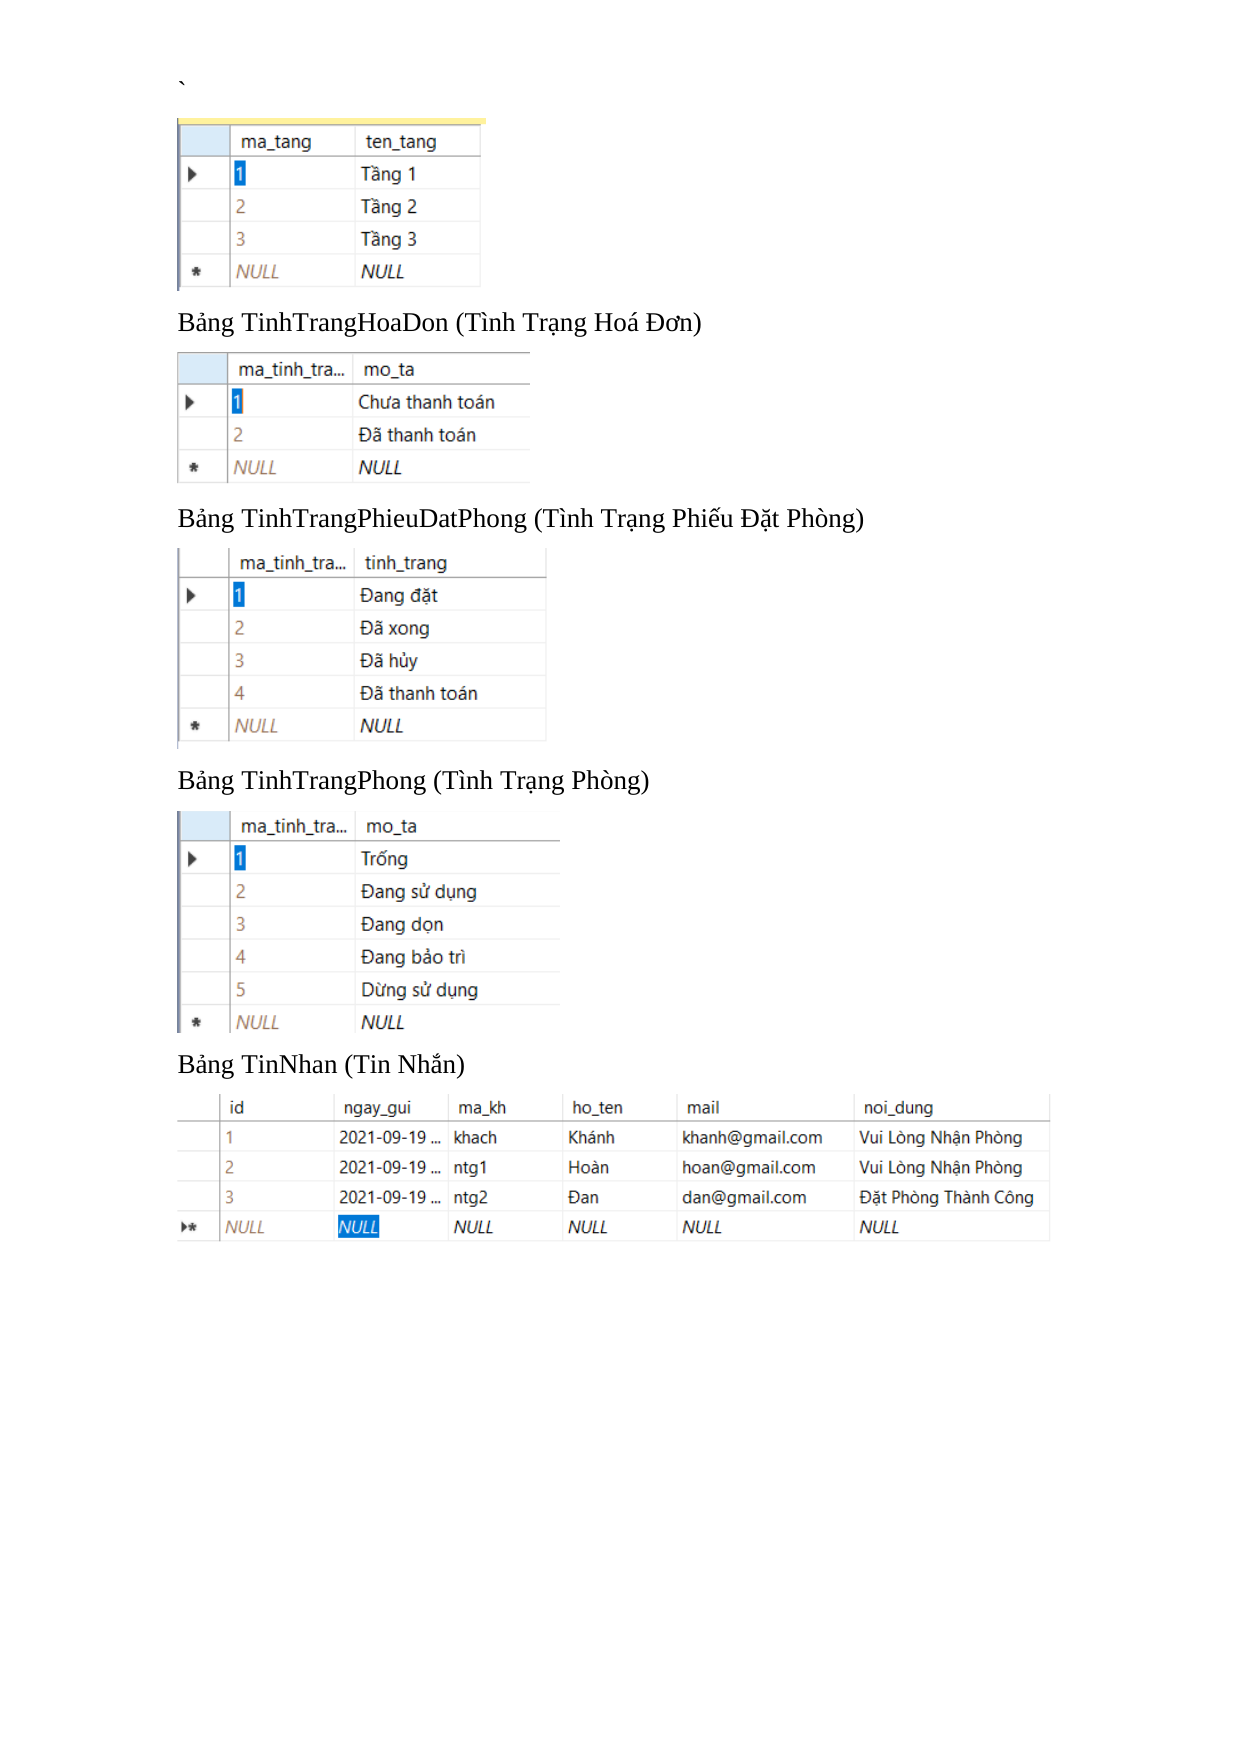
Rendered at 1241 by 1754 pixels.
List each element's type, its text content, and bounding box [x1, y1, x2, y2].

picture [177, 352, 530, 487]
picture [177, 118, 486, 291]
picture [177, 811, 560, 1033]
picture [177, 1094, 1063, 1246]
picture [177, 548, 553, 749]
text Bảng TinhTrangPhieuDatPhong (Tình Trạng Phiếu Đặt Phòng) [177, 502, 1122, 533]
text Bảng TinNhan (Tin Nhắn) [177, 1048, 1122, 1079]
text Bảng TinhTrangHoaDon (Tình Trạng Hoá Đơn) [177, 306, 1122, 337]
text Bảng TinhTrangPhong (Tình Trạng Phòng) [177, 764, 1122, 795]
